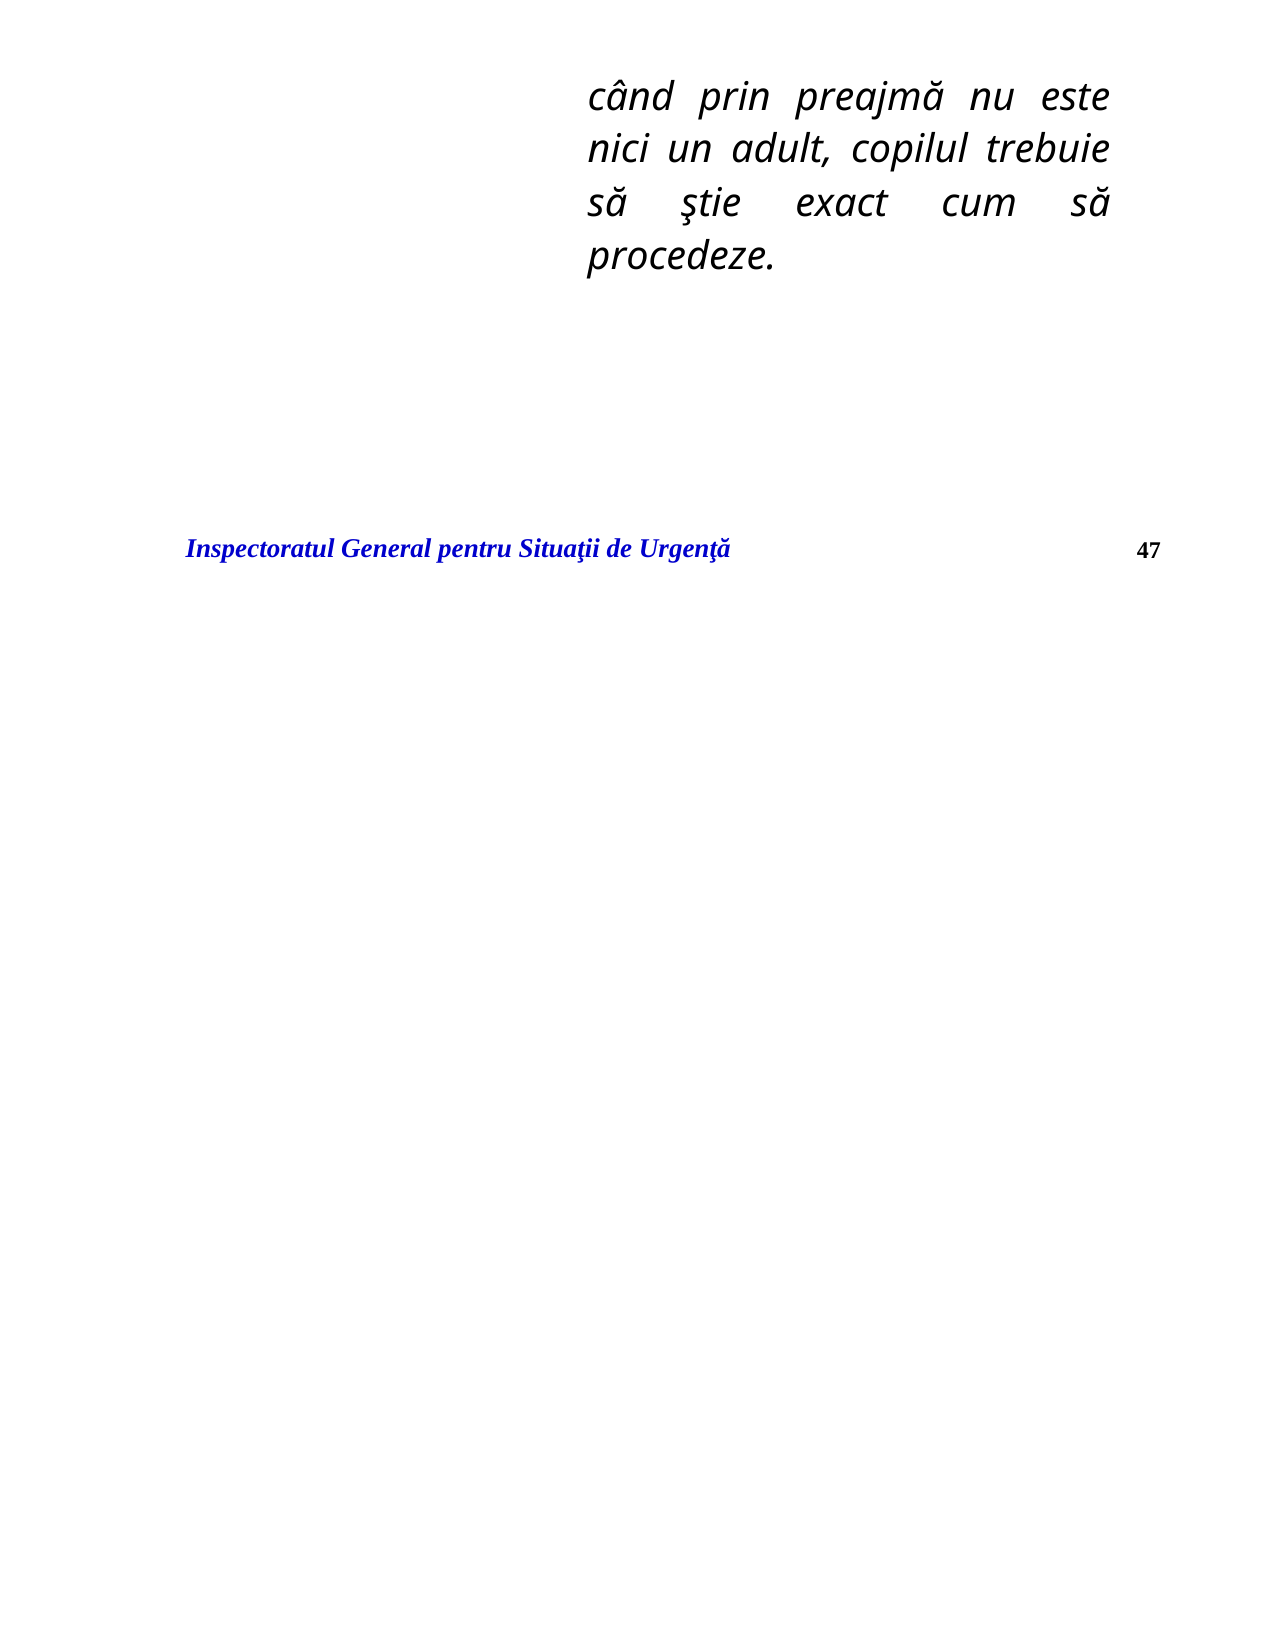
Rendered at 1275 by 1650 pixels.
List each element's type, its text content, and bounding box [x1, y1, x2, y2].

table_header 47 [953, 527, 1160, 563]
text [587, 67, 1110, 281]
table_header Inspectoratul General pentru Situaţii de Urgenţă [185, 527, 953, 563]
